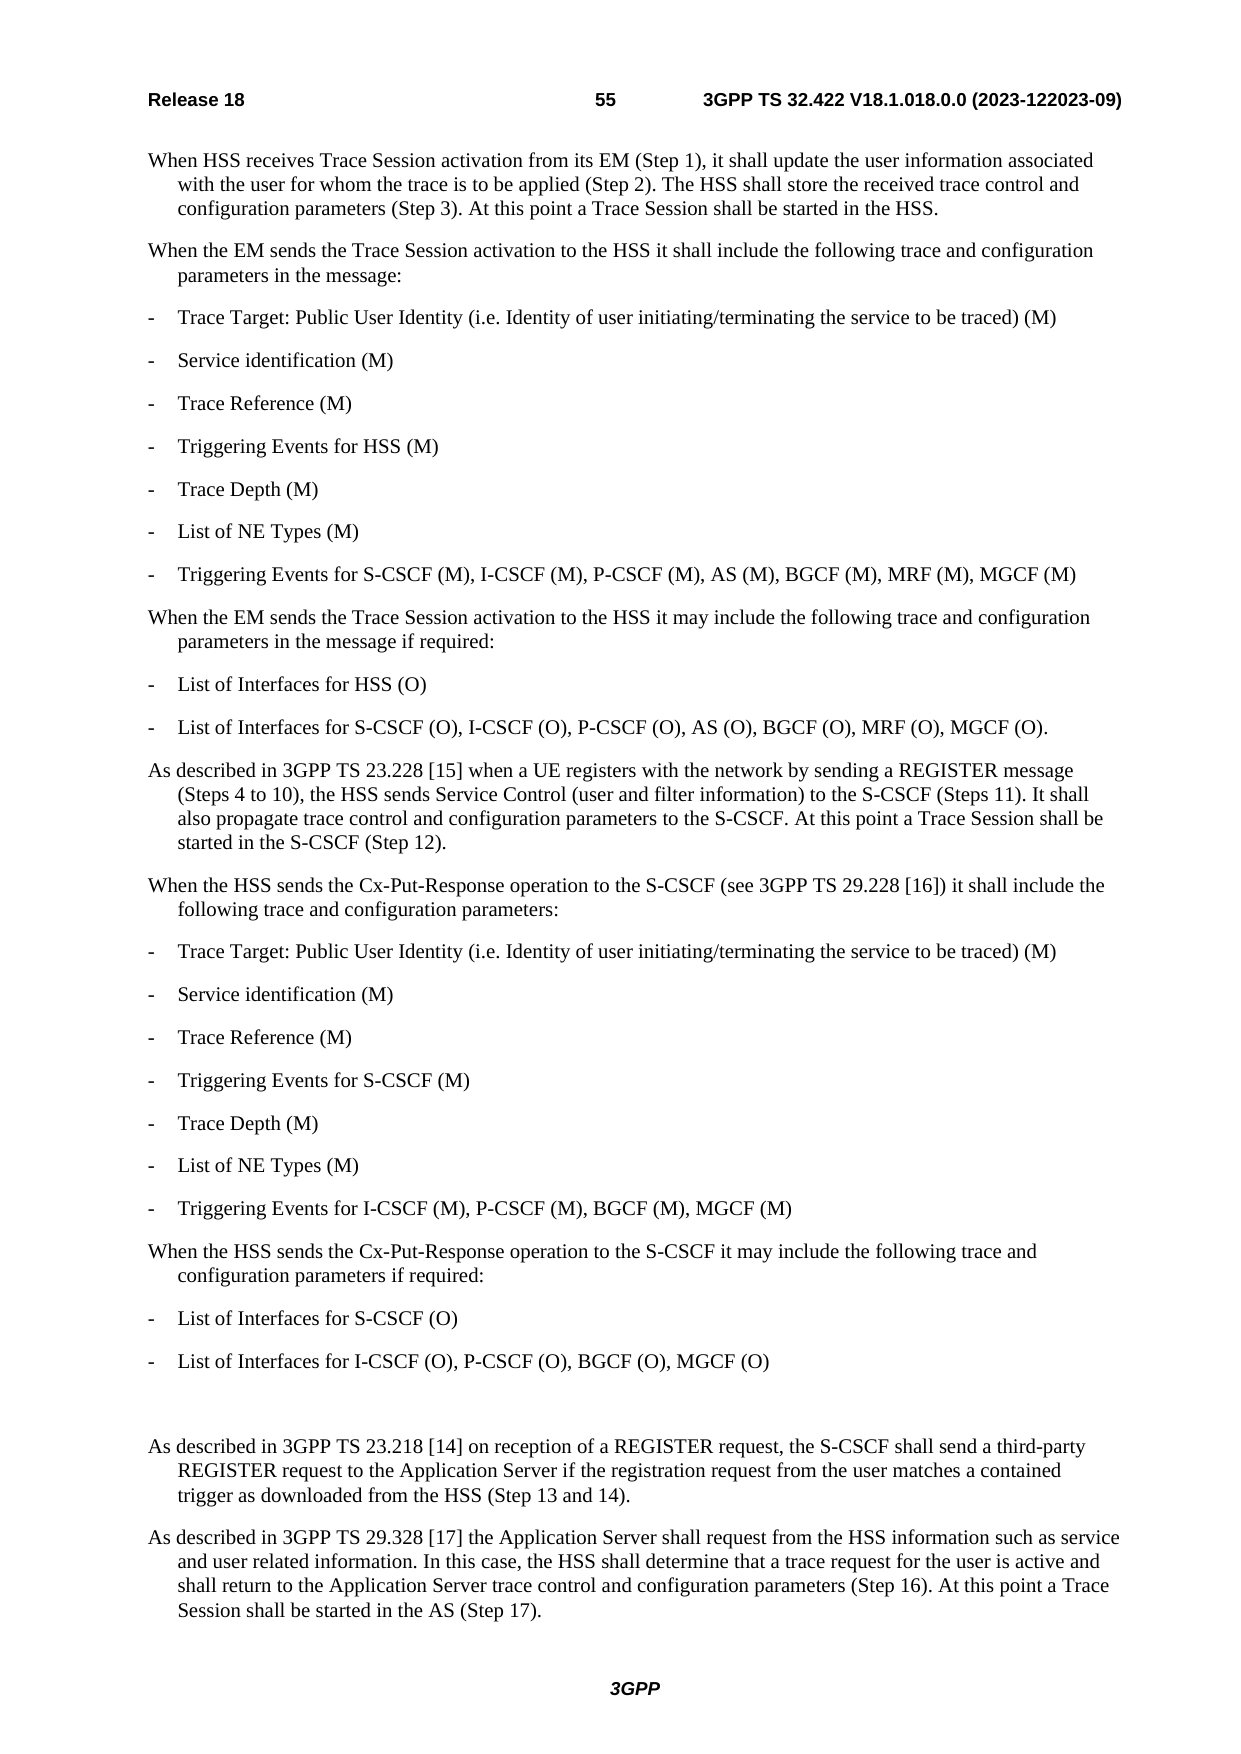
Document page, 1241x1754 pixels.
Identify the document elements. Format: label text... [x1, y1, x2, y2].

text - List of Interfaces for HSS (O) [148, 672, 1122, 696]
text - Triggering Events for S-CSCF (M) [148, 1068, 1122, 1092]
text - List of Interfaces for S-CSCF (O) [148, 1306, 1122, 1330]
text - Trace Reference (M) [148, 1025, 1122, 1049]
text - Triggering Events for S-CSCF (M), I-CSCF (M), P-CSCF (M), AS (M), BGCF (M), MRF (M), MGCF (M) [148, 562, 1122, 586]
text - Trace Depth (M) [148, 477, 1122, 501]
text - Trace Target: Public User Identity (i.e. Identity of user initiating/terminating the service to be traced) (M) [148, 305, 1122, 329]
text - List of NE Types (M) [148, 1153, 1122, 1177]
text As described in 3GPP TS 23.228 [15] when a UE registers with the network by sending a REGISTER message (Steps 4 to 10), the HSS sends Service Control (user and filter information) to the S-CSCF (Steps 11). It shall also propagate trace control and configuration parameters to the S-CSCF. At this point a Trace Session shall be started in the S-CSCF (Step 12). [148, 757, 1122, 854]
text - List of NE Types (M) [148, 519, 1122, 543]
text As described in 3GPP TS 29.328 [17] the Application Server shall request from the HSS information such as service and user related information. In this case, the HSS shall determine that a trace request for the user is active and shall return to the Application Server trace control and configuration parameters (Step 16). At this point a Trace Session shall be started in the AS (Step 17). [148, 1525, 1122, 1622]
text - List of Interfaces for S-CSCF (O), I-CSCF (O), P-CSCF (O), AS (O), BGCF (O), MRF (O), MGCF (O). [148, 715, 1122, 739]
text As described in 3GPP TS 23.218 [14] on reception of a REGISTER request, the S-CSCF shall send a third-party REGISTER request to the Application Server if the registration request from the user matches a contained trigger as downloaded from the HSS (Step 13 and 14). [148, 1434, 1122, 1507]
text - List of Interfaces for I-CSCF (O), P-CSCF (O), BGCF (O), MGCF (O) [148, 1349, 1122, 1373]
text - Service identification (M) [148, 348, 1122, 372]
text When the HSS sends the Cx-Put-Response operation to the S-CSCF (see 3GPP TS 29.228 [16]) it shall include the following trace and configuration parameters: [148, 872, 1122, 921]
text When the EM sends the Trace Session activation to the HSS it shall include the following trace and configuration parameters in the message: [148, 238, 1122, 287]
text - Triggering Events for HSS (M) [148, 434, 1122, 458]
text - Trace Target: Public User Identity (i.e. Identity of user initiating/terminating the service to be traced) (M) [148, 939, 1122, 963]
text When the EM sends the Trace Session activation to the HSS it may include the following trace and configuration parameters in the message if required: [148, 605, 1122, 653]
text When HSS receives Trace Session activation from its EM (Step 1), it shall update the user information associated with the user for whom the trace is to be applied (Step 2). The HSS shall store the received trace control and configuration parameters (Step 3). At this point a Trace Session shall be started in the HSS. [148, 147, 1122, 220]
text - Service identification (M) [148, 982, 1122, 1006]
text - Triggering Events for I-CSCF (M), P-CSCF (M), BGCF (M), MGCF (M) [148, 1196, 1122, 1220]
text - Trace Depth (M) [148, 1111, 1122, 1135]
text - Trace Reference (M) [148, 391, 1122, 415]
text When the HSS sends the Cx-Put-Response operation to the S-CSCF it may include the following trace and configuration parameters if required: [148, 1239, 1122, 1287]
